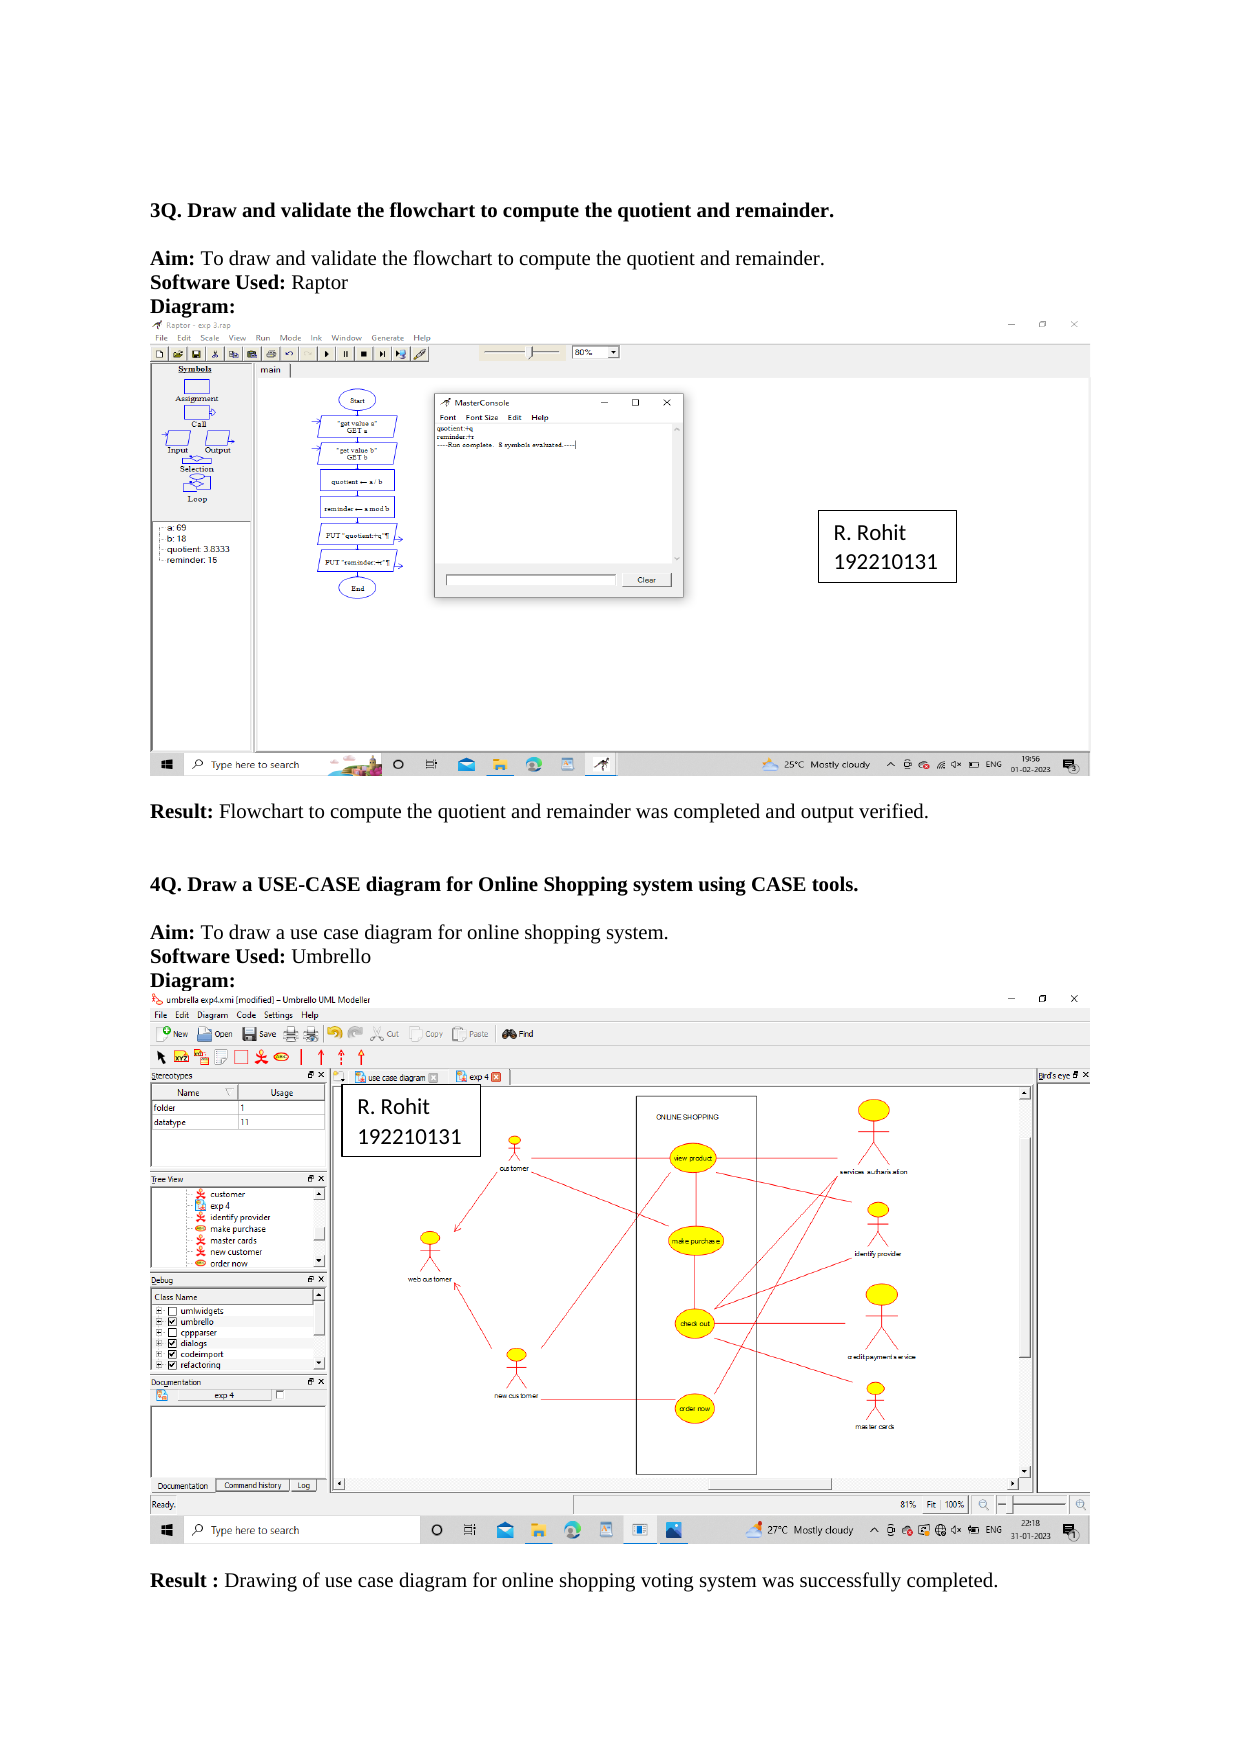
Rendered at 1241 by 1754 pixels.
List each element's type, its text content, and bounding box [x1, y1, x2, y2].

text 3Q. Draw and validate the flowchart to compute the quotient and remainder. [150, 198, 1090, 222]
text Diagram: [150, 968, 1090, 991]
text Aim: To draw and validate the flowchart to compute the quotient and remainder. [150, 246, 1090, 270]
text Software Used: Raptor [150, 270, 1090, 294]
text Diagram: [150, 294, 1090, 318]
text Result : Drawing of use case diagram for online shopping voting system was successfully completed. [150, 1568, 1090, 1592]
text Result: Flowchart to compute the quotient and remainder was completed and output verified. [150, 799, 1090, 823]
text Aim: To draw a use case diagram for online shopping system. [150, 919, 1090, 944]
text 4Q. Draw a USE-CASE diagram for Online Shopping system using CASE tools. [150, 871, 1090, 896]
picture [150, 318, 1091, 776]
picture [150, 991, 1090, 1544]
text Software Used: Umbrello [150, 944, 1090, 968]
